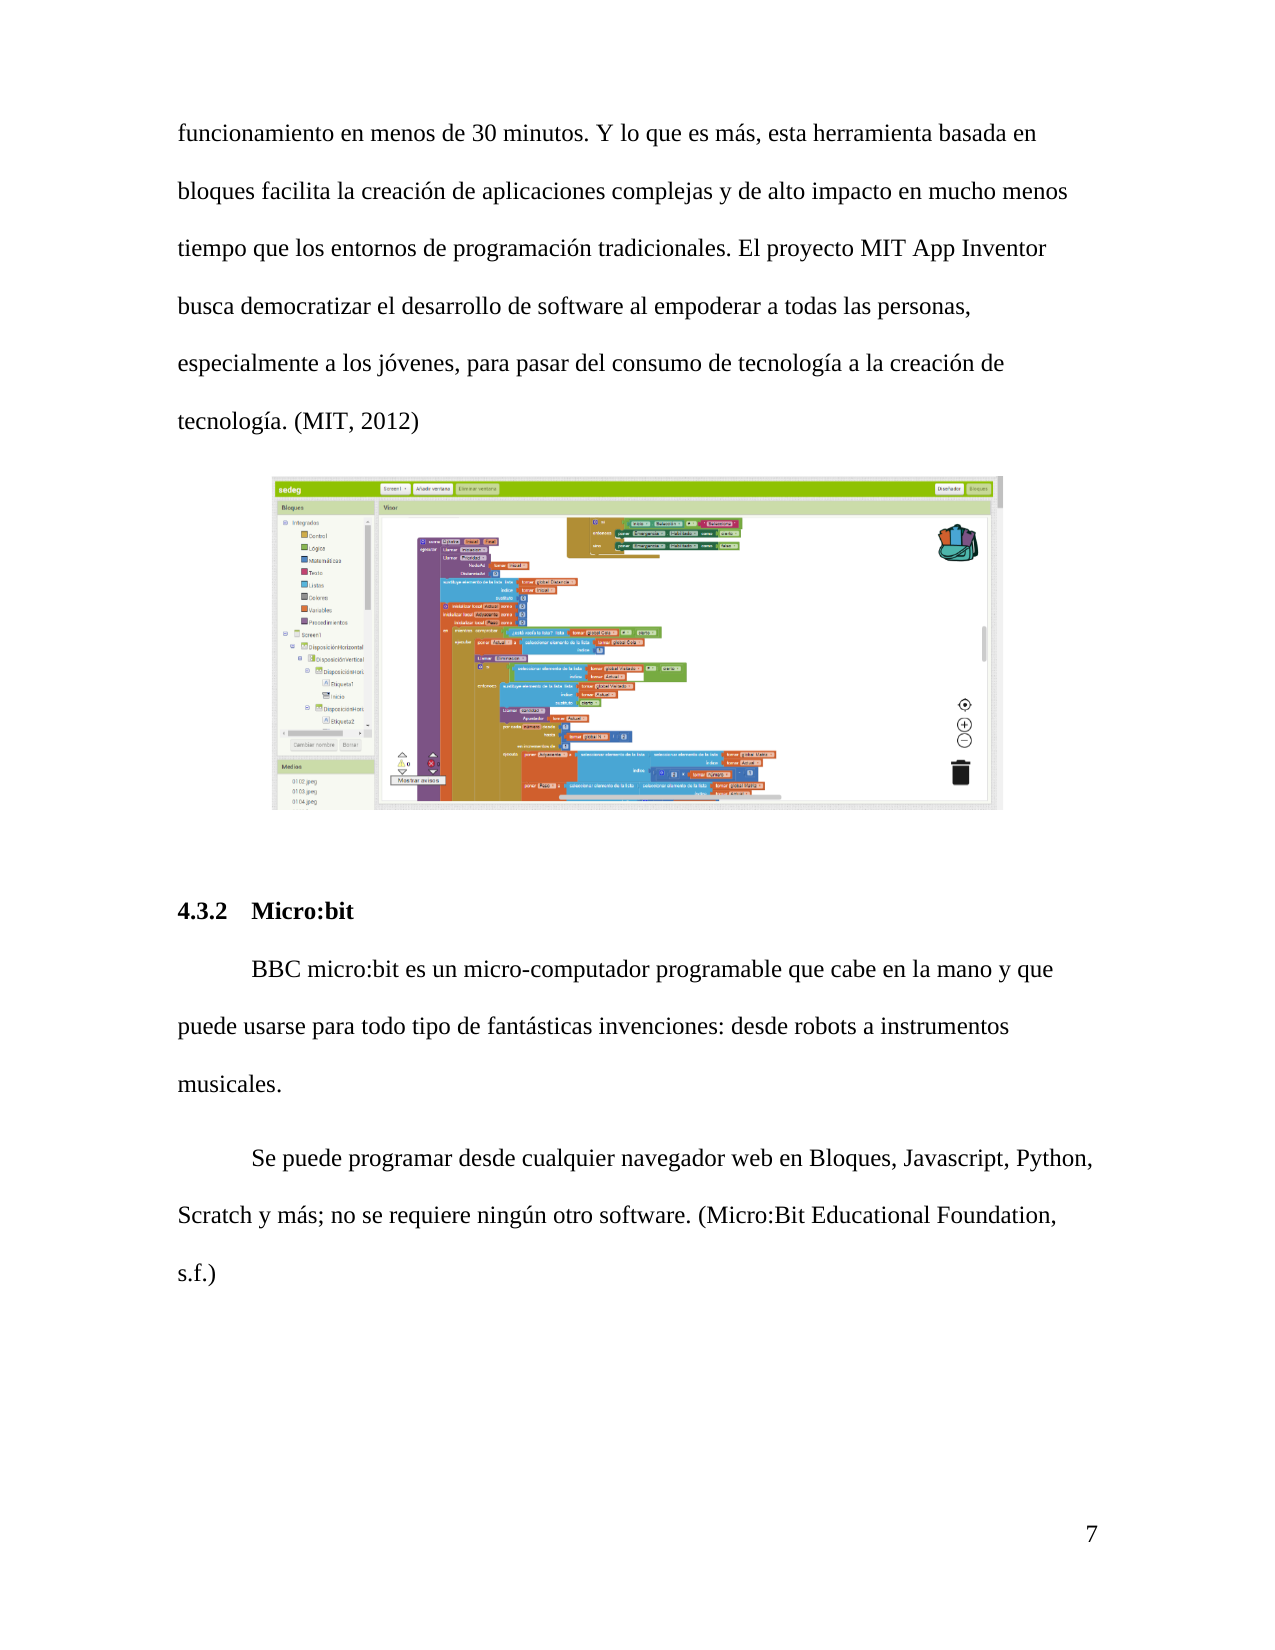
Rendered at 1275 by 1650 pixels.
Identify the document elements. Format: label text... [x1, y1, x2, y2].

text Se puede programar desde cualquier navegador web en Bloques, Javascript, Python, Scratch y más; no se requiere ningún otro software. [177, 1143, 1098, 1287]
text BBC micro:bit es un micro-computador programable que cabe en la mano y que puede usarse para todo tipo de fantásticas invenciones: desde robots a instrumentos musicales. [177, 954, 1098, 1097]
subtitle Micro:bit [177, 896, 1098, 925]
picture [271, 476, 1004, 810]
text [177, 118, 1098, 434]
